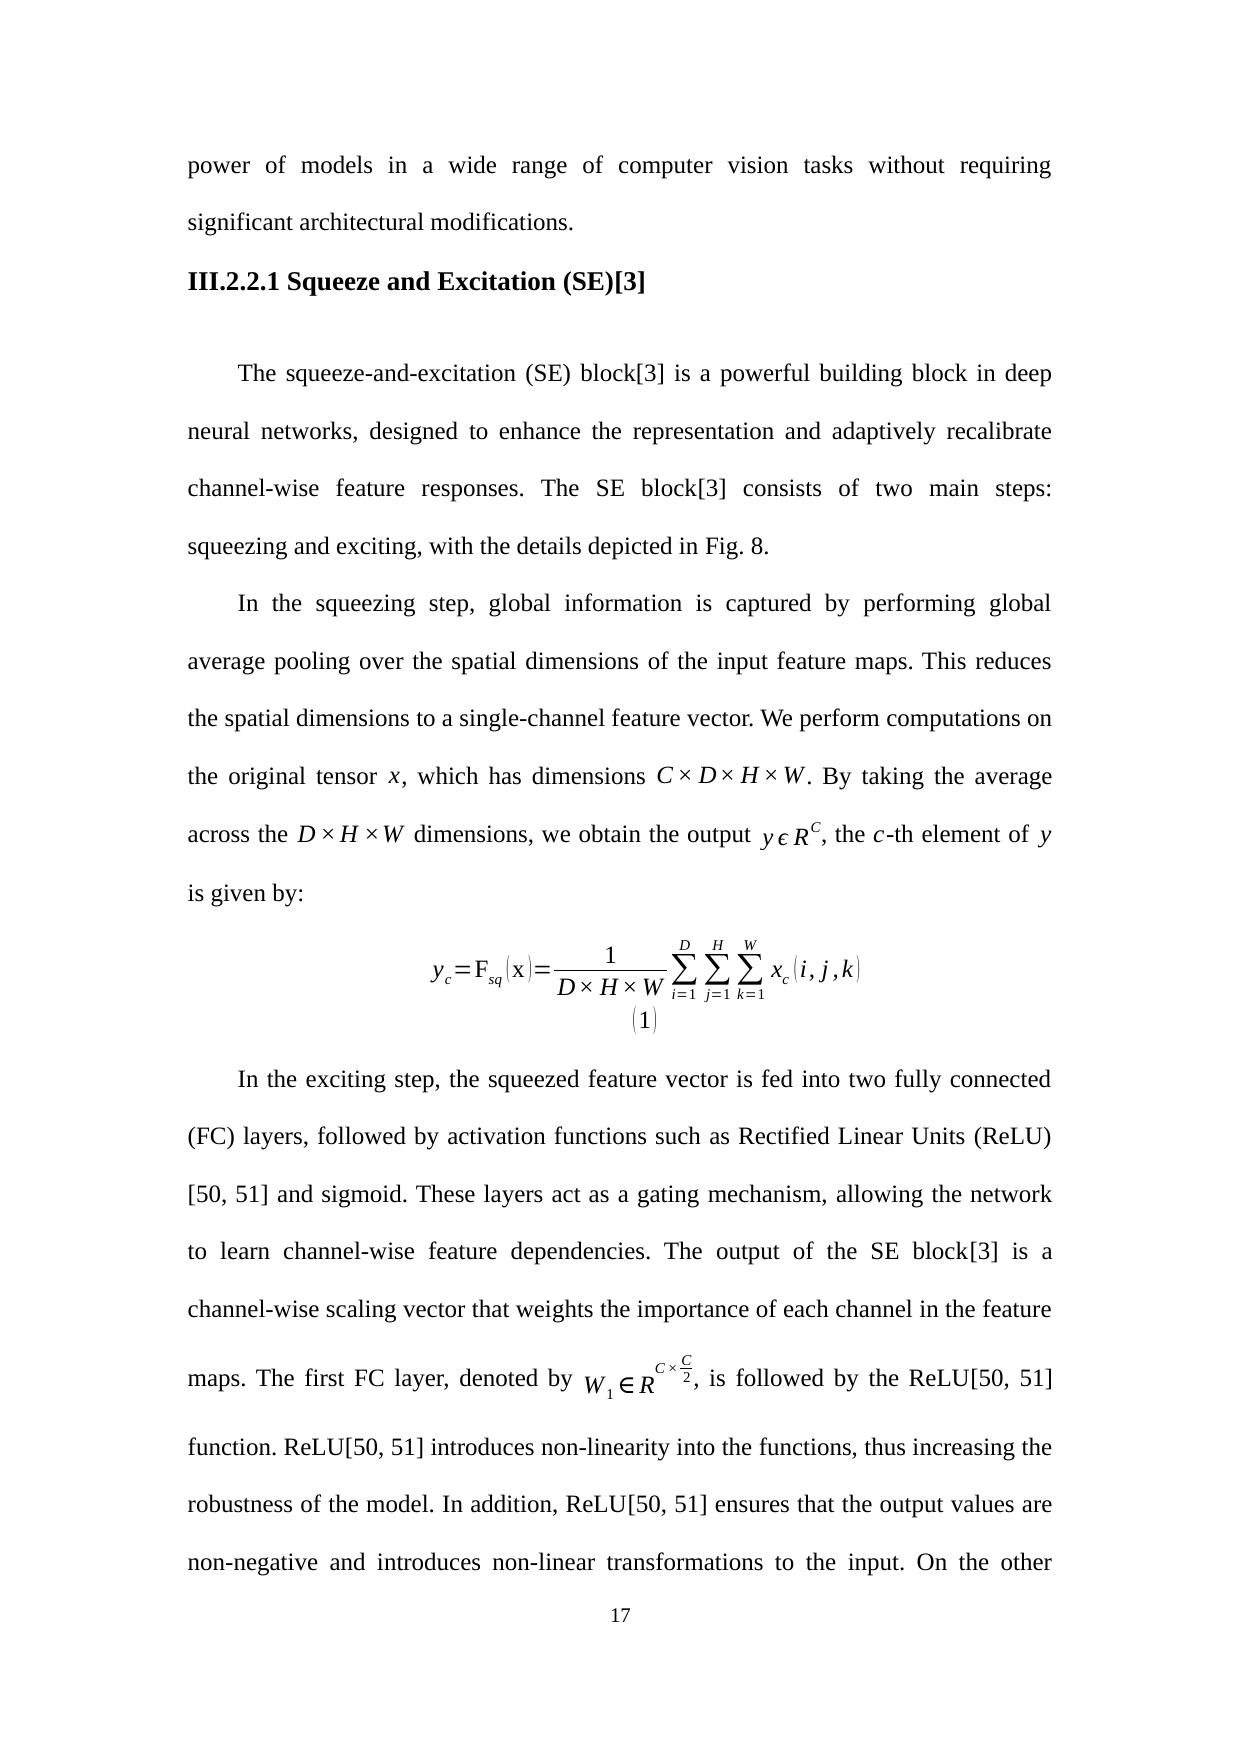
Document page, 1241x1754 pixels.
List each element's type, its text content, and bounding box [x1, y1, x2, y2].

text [187, 1064, 1053, 1576]
subtitle III.2.2.1 Squeeze and Excitation (SE)[3] [187, 265, 1053, 296]
text In the squeezing step, global information is captured by performing global average pooling over the spatial dimensions of the input feature maps. This reduces the spatial dimensions to a single-channel feature vector. We perform computations on the original tensor , which has dimensions . By taking the average across the dimensions, we obtain the output , the -th element of is given by: [187, 588, 1053, 907]
text The squeeze-and-excitation (SE) block[3] is a powerful building block in deep neural networks, designed to enhance the representation and adaptively recalibrate channel-wise feature responses. The SE block[3] consists of two main steps: squeezing and exciting, with the details depicted in Fig. 3 - 8. [187, 358, 1053, 560]
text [187, 150, 1053, 236]
